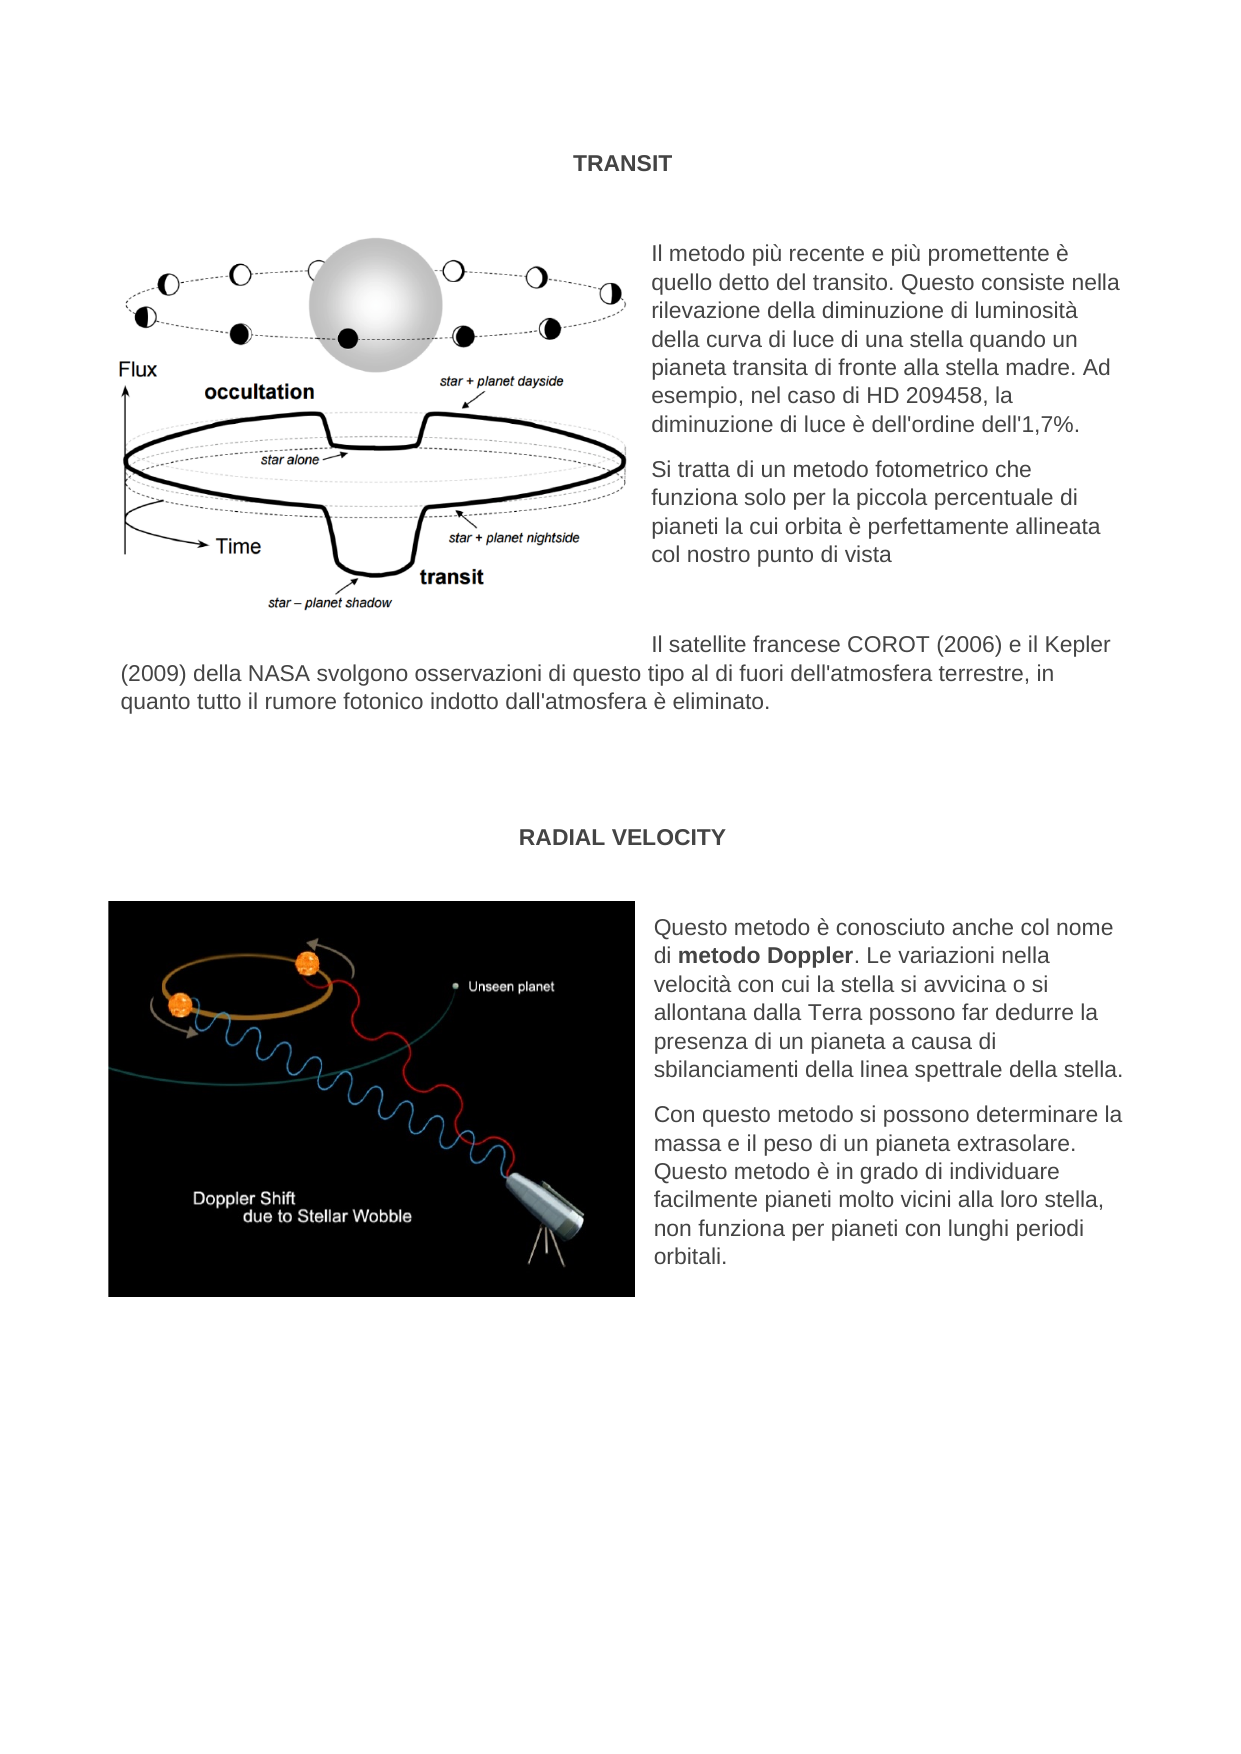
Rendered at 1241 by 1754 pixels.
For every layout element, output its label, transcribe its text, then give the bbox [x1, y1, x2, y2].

text Il satellite francese COROT (2006) e il Kepler (2009) della NASA svolgono osservazioni di questo tipo al di fuori dell'atmosfera terrestre, in quanto tutto il rumore fotonico indotto dall'atmosfera è eliminato. [120, 631, 1124, 715]
text Questo metodo è conosciuto anche col nome di metodo Doppler. Le variazioni nella velocità con cui la stella si avvicina o si allontana dalla Terra possono far dedurre la presenza di un pianeta a causa di sbilanciamenti della linea spettrale della stella. [635, 914, 1124, 1082]
picture [113, 230, 632, 614]
text Con questo metodo si possono determinare la massa e il peso di un pianeta extrasolare. Questo metodo è in grado di individuare facilmente pianeti molto vicini alla loro stella, non funziona per pianeti con lunghi periodi orbitali. [635, 1101, 1124, 1270]
text RADIAL VELOCITY [120, 824, 1124, 850]
text Il metodo più recente e più promettente è quello detto del transito. Questo consiste nella rilevazione della diminuzione di luminosità della curva di luce di una stella quando un pianeta transita di fronte alla stella madre. Ad esempio, nel caso di HD 209458, la diminuzione di luce è dell'ordine dell'1,7%. [632, 240, 1124, 437]
text TRANSIT [120, 150, 1124, 176]
picture [106, 901, 635, 1296]
text Si tratta di un metodo fotometrico che funziona solo per la piccola percentuale di pianeti la cui orbita è perfettamente allineata col nostro punto di vista [632, 456, 1124, 568]
